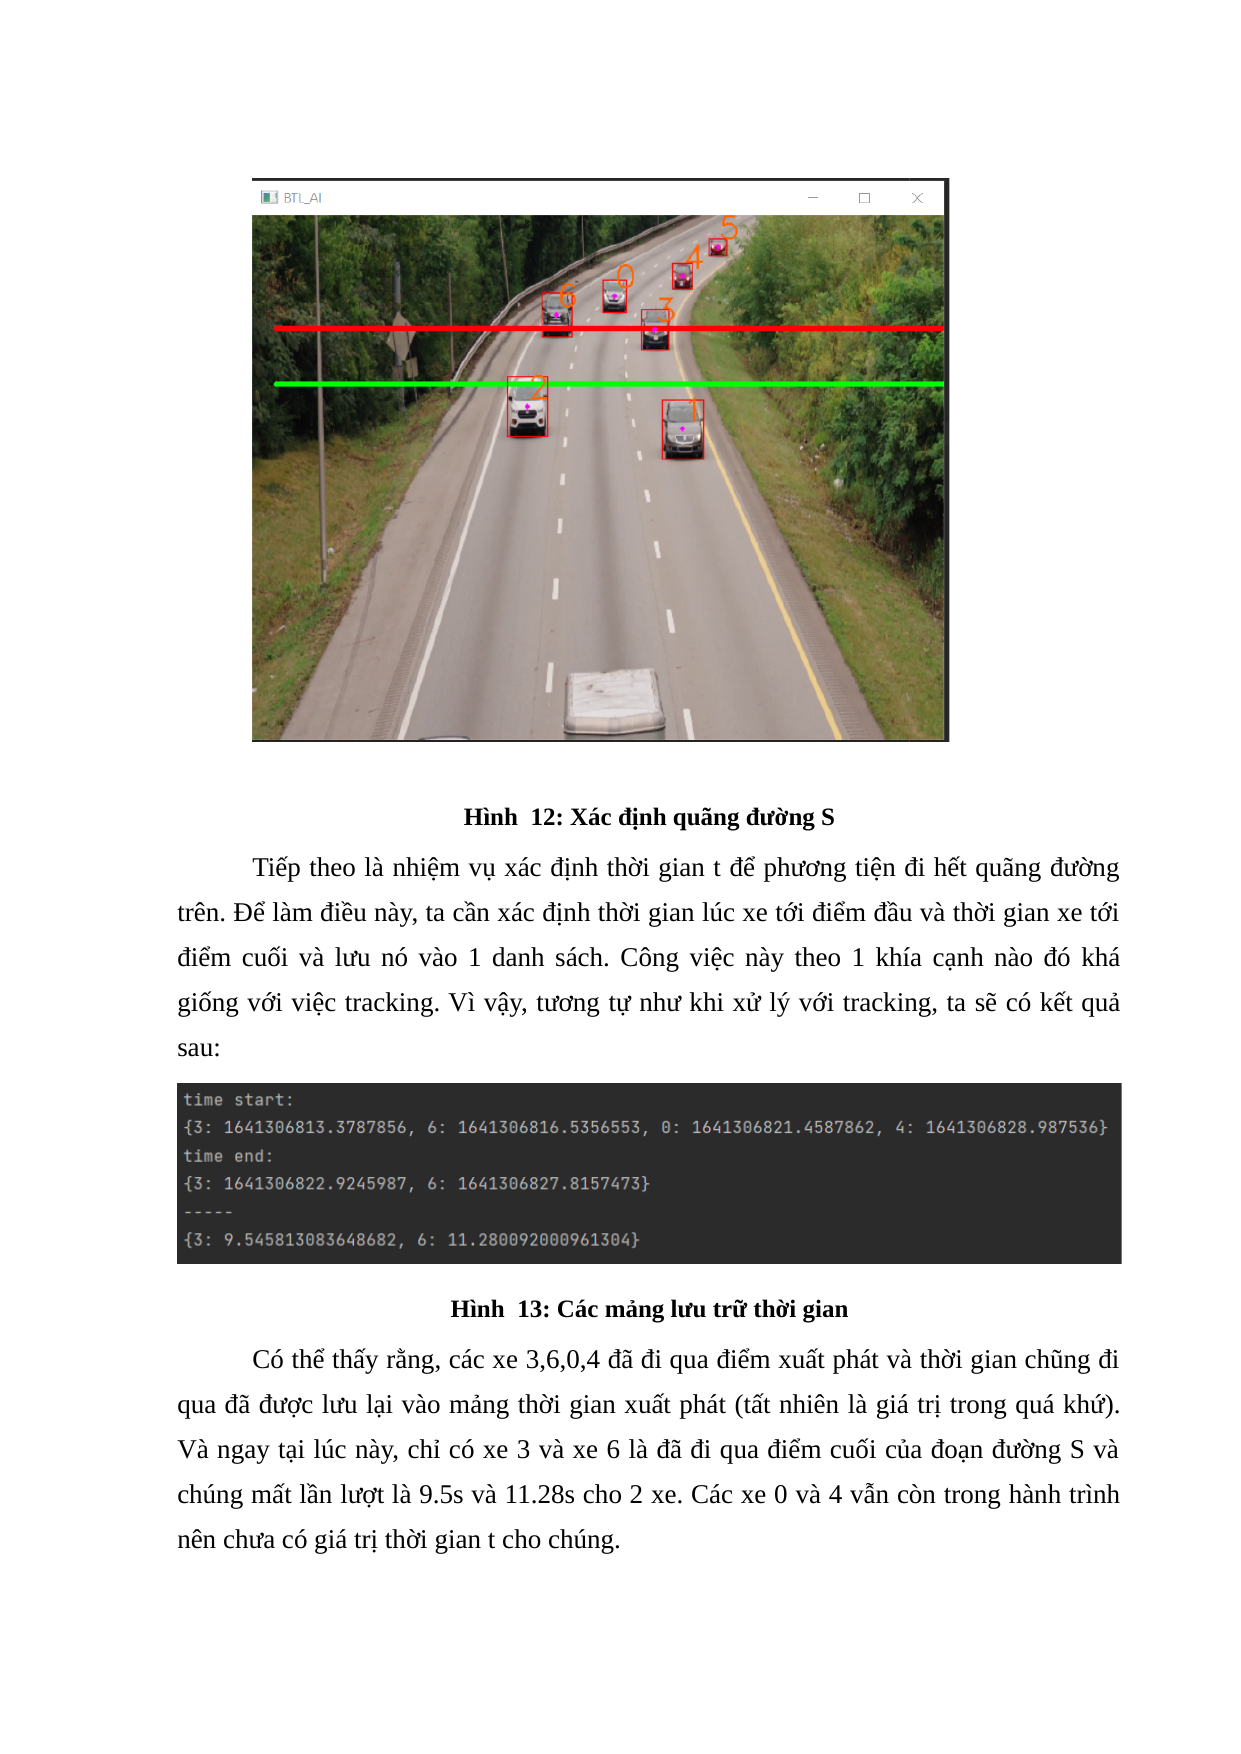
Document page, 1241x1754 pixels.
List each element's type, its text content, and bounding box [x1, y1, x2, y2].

picture [252, 178, 950, 742]
picture [177, 1083, 1122, 1264]
text Hình 12: Xác định quãng đường S [177, 797, 1122, 835]
text Tiếp theo là nhiệm vụ xác định thời gian t để phương tiện đi hết quãng đường trên. Để làm điều này, ta cần xác định thời gian lúc xe tới điểm đầu và thời gian xe tới điểm cuối và lưu nó vào 1 danh sách. Công việc này theo 1 khía cạnh nào đó khá giống với việc tracking. Vì vậy, tương tự như khi xử lý với tracking, ta sẽ có kết quả sau: [177, 847, 1122, 1065]
text Hình 13: Các mảng lưu trữ thời gian [177, 1290, 1122, 1327]
text Có thể thấy rằng, các xe 3,6,0,4 đã đi qua điểm xuất phát và thời gian chũng đi qua đã được lưu lại vào mảng thời gian xuất phát (tất nhiên là giá trị trong quá khứ). Và ngay tại lúc này, chỉ có xe 3 và xe 6 là đã đi qua điểm cuối của đoạn đường S và chúng mất lần lượt là 9.5s và 11.28s cho 2 xe. Các xe 0 và 4 vẫn còn trong hành trình nên chưa có giá trị thời gian t cho chúng. [177, 1340, 1122, 1557]
